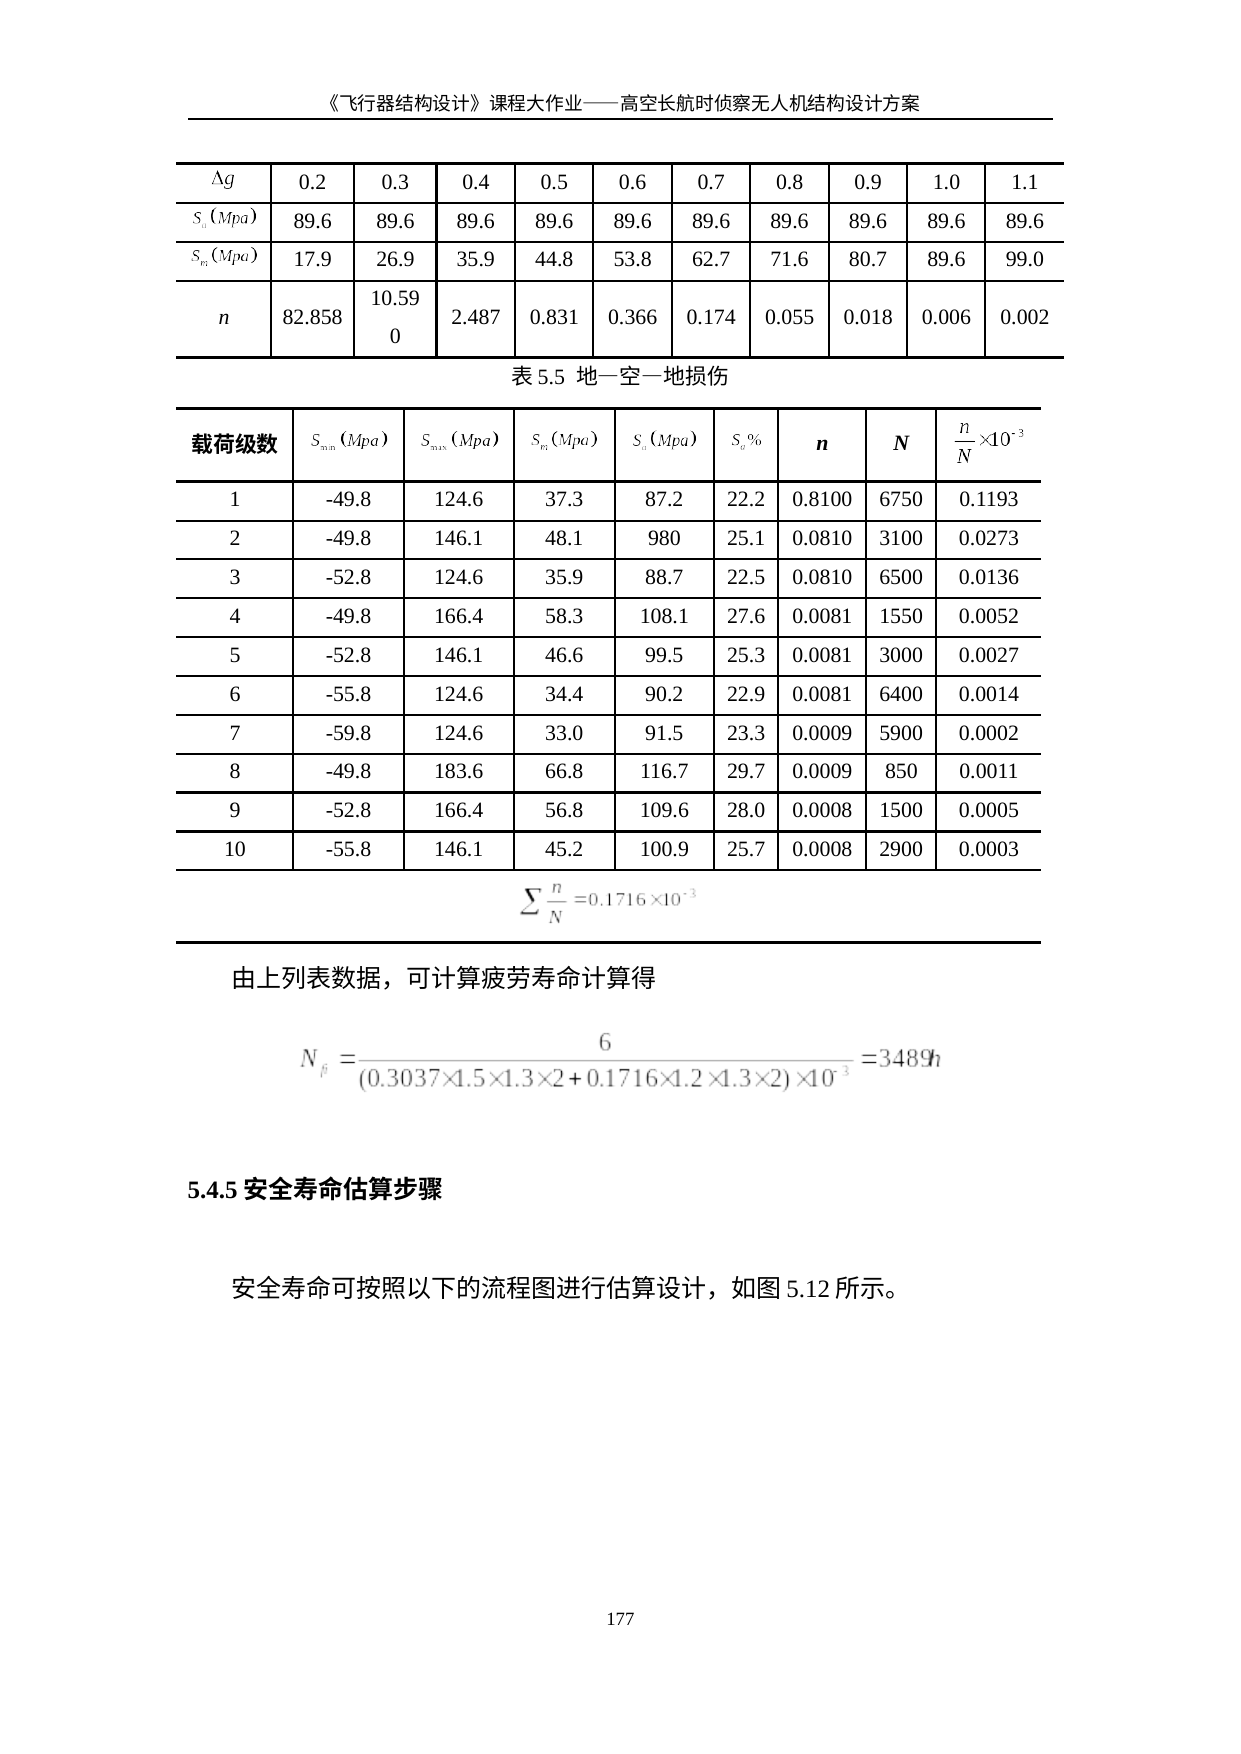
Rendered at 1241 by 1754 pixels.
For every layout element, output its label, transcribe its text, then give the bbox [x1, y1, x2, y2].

table_cell 56.8 [515, 794, 614, 830]
table_cell 89.6 [594, 204, 671, 241]
table_cell 37.3 [515, 483, 614, 519]
table_cell 89.6 [673, 204, 749, 241]
table_cell 0.018 [830, 282, 906, 356]
table_cell 88.7 [616, 560, 713, 597]
table_header N [867, 410, 935, 479]
table_header 0.7 [673, 165, 749, 202]
table_cell 80.7 [830, 243, 906, 279]
table_cell 9 [176, 794, 292, 830]
table_header 载荷级数 [176, 410, 292, 479]
table_cell 3000 [867, 638, 935, 675]
table_cell 4 [176, 599, 292, 636]
table_cell 26.9 [355, 243, 435, 279]
table_cell 22.2 [715, 483, 777, 519]
table_cell 89.6 [438, 204, 514, 241]
table_cell 109.6 [616, 794, 713, 830]
table_header 0.8 [751, 165, 828, 202]
table_cell 10.590 [355, 282, 435, 356]
table_cell 71.6 [751, 243, 828, 279]
table_header n [779, 410, 865, 479]
table_cell 89.6 [986, 204, 1064, 241]
table_cell 166.4 [405, 794, 513, 830]
table_cell 0.0081 [779, 599, 865, 636]
table_cell 1550 [867, 599, 935, 636]
table_cell [176, 871, 1041, 941]
table_cell -52.8 [294, 638, 403, 675]
table_header 1.1 [986, 165, 1064, 202]
table_header [616, 410, 713, 479]
table_header 0.5 [516, 165, 592, 202]
table_cell 35.9 [438, 243, 514, 279]
table_cell 89.6 [272, 204, 353, 241]
table_cell 89.6 [908, 204, 984, 241]
table_cell 0.8100 [779, 483, 865, 519]
table_cell -55.8 [294, 677, 403, 714]
table_cell 91.5 [616, 716, 713, 753]
table_cell 850 [867, 755, 935, 791]
table_cell 90.2 [616, 677, 713, 714]
table_cell 29.7 [715, 755, 777, 791]
table_cell 0.0005 [937, 794, 1041, 830]
table_cell 6500 [867, 560, 935, 597]
table_cell 53.8 [594, 243, 671, 279]
table_header 0.3 [355, 165, 435, 202]
table_cell 6 [176, 677, 292, 714]
table_cell 48.1 [515, 522, 614, 558]
subtitle 5.4.5 安全寿命估算步骤 [187, 1155, 1053, 1220]
table_cell 124.6 [405, 483, 513, 519]
table_cell 0.0011 [937, 755, 1041, 791]
table_cell 8 [176, 755, 292, 791]
table_header [515, 410, 614, 479]
table_cell 146.1 [405, 522, 513, 558]
table_cell 58.3 [515, 599, 614, 636]
table_cell 100.9 [616, 833, 713, 869]
table_cell 0.0014 [937, 677, 1041, 714]
table_cell 99.5 [616, 638, 713, 675]
table_cell 0.0008 [779, 794, 865, 830]
table_cell 87.2 [616, 483, 713, 519]
table_cell 45.2 [515, 833, 614, 869]
table_cell 0.002 [986, 282, 1064, 356]
table_cell 166.4 [405, 599, 513, 636]
table_cell 183.6 [405, 755, 513, 791]
table_cell 0.1193 [937, 483, 1041, 519]
table_cell -49.8 [294, 755, 403, 791]
table_cell 1500 [867, 794, 935, 830]
table_cell 6400 [867, 677, 935, 714]
table_cell 66.8 [515, 755, 614, 791]
table_header 1.0 [908, 165, 984, 202]
table_cell 0.0081 [779, 638, 865, 675]
table_cell 10 [176, 833, 292, 869]
table_header [294, 410, 403, 479]
table_cell 25.1 [715, 522, 777, 558]
table_header 0.2 [272, 165, 353, 202]
text 安全寿命可按照以下的流程图进行估算设计，如图5.12所示。 [187, 1254, 1053, 1319]
table_cell -49.8 [294, 599, 403, 636]
table_cell -49.8 [294, 522, 403, 558]
table_cell -59.8 [294, 716, 403, 753]
text 表5.5 地—空—地损伤 [187, 359, 1053, 391]
table_cell 0.0273 [937, 522, 1041, 558]
table_cell [176, 204, 270, 241]
table_cell 124.6 [405, 716, 513, 753]
table_cell 34.4 [515, 677, 614, 714]
table_header [176, 165, 270, 202]
table_cell 25.7 [715, 833, 777, 869]
table_cell 89.6 [355, 204, 435, 241]
table_cell 25.3 [715, 638, 777, 675]
table_cell 89.6 [830, 204, 906, 241]
table_cell 5900 [867, 716, 935, 753]
table_cell 44.8 [516, 243, 592, 279]
table_cell 0.0081 [779, 677, 865, 714]
table_cell 3100 [867, 522, 935, 558]
table_cell 62.7 [673, 243, 749, 279]
table_cell 0.0136 [937, 560, 1041, 597]
table_cell 46.6 [515, 638, 614, 675]
table_cell 17.9 [272, 243, 353, 279]
table_cell [176, 243, 270, 279]
table_cell -49.8 [294, 483, 403, 519]
table_cell -55.8 [294, 833, 403, 869]
table_cell 980 [616, 522, 713, 558]
table_cell 2 [176, 522, 292, 558]
table_cell 108.1 [616, 599, 713, 636]
table_cell 89.6 [751, 204, 828, 241]
table_cell 33.0 [515, 716, 614, 753]
table_cell -52.8 [294, 560, 403, 597]
table_cell 22.5 [715, 560, 777, 597]
table_header [715, 410, 777, 479]
table_cell 0.0009 [779, 716, 865, 753]
table_cell 35.9 [515, 560, 614, 597]
table_cell 99.0 [986, 243, 1064, 279]
table_cell 5 [176, 638, 292, 675]
table_cell 0.0002 [937, 716, 1041, 753]
table_cell 0.174 [673, 282, 749, 356]
table_cell 0.0052 [937, 599, 1041, 636]
table_header 0.9 [830, 165, 906, 202]
table_cell 0.0810 [779, 560, 865, 597]
table_cell 146.1 [405, 638, 513, 675]
table_header 0.6 [594, 165, 671, 202]
table_cell 2.487 [438, 282, 514, 356]
table_cell 7 [176, 716, 292, 753]
table_cell 0.0009 [779, 755, 865, 791]
table_cell 0.0810 [779, 522, 865, 558]
table_cell 0.366 [594, 282, 671, 356]
table_cell 28.0 [715, 794, 777, 830]
table_cell -52.8 [294, 794, 403, 830]
table_cell 2900 [867, 833, 935, 869]
table_cell 0.055 [751, 282, 828, 356]
table_cell 116.7 [616, 755, 713, 791]
table_cell 124.6 [405, 677, 513, 714]
table_cell 1 [176, 483, 292, 519]
table_cell 146.1 [405, 833, 513, 869]
table_header [405, 410, 513, 479]
table_cell 0.0003 [937, 833, 1041, 869]
table_cell 82.858 [272, 282, 353, 356]
table_cell 6750 [867, 483, 935, 519]
table_cell 3 [176, 560, 292, 597]
table_cell 22.9 [715, 677, 777, 714]
table_cell n [176, 282, 270, 356]
table_cell 89.6 [516, 204, 592, 241]
text 由上列表数据，可计算疲劳寿命计算得 [187, 944, 1053, 1009]
table_cell 89.6 [908, 243, 984, 279]
table_cell 0.006 [908, 282, 984, 356]
table_cell 0.0008 [779, 833, 865, 869]
table_cell 0.0027 [937, 638, 1041, 675]
table_cell 0.831 [516, 282, 592, 356]
table_header [937, 410, 1041, 479]
table_cell 23.3 [715, 716, 777, 753]
table_header 0.4 [438, 165, 514, 202]
table_cell 124.6 [405, 560, 513, 597]
table_cell 27.6 [715, 599, 777, 636]
